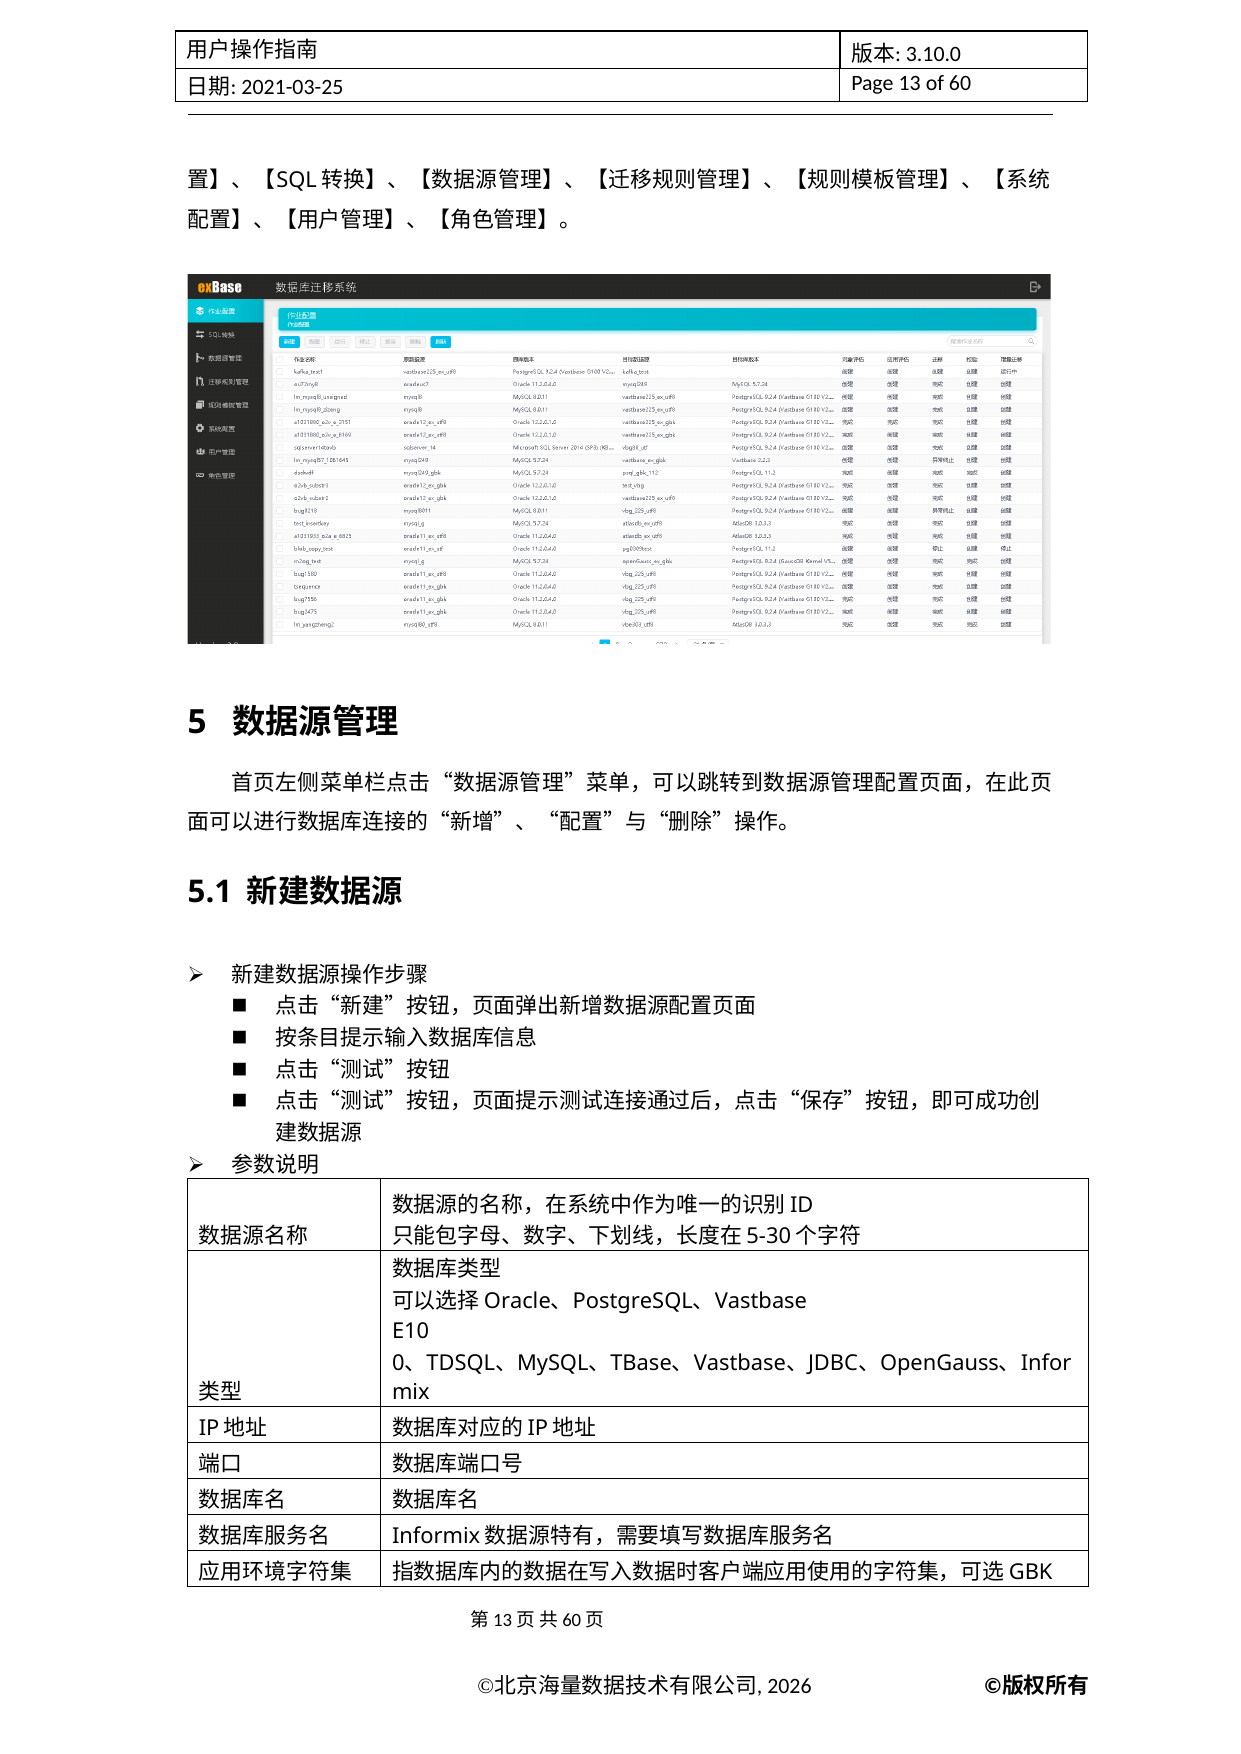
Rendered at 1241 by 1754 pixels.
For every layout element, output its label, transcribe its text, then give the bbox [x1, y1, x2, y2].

table_header 数据源的名称，在系统中作为唯一的识别ID 只能包字母、数字、下划线，长度在5-30个字符 [381, 1179, 1088, 1250]
list 新建数据源操作步骤 [187, 957, 1053, 988]
list 点击“测试”按钮 [231, 1052, 1053, 1083]
list 按条目提示输入数据库信息 [231, 1020, 1053, 1052]
table_cell 数据库名 [188, 1479, 380, 1514]
table_cell 类型 [188, 1251, 380, 1406]
table_cell 应用环境字符集 [188, 1551, 380, 1586]
text 首页左侧菜单栏点击“数据源管理”菜单，可以跳转到数据源管理配置页面，在此页面可以进行数据库连接的“新增”、“配置”与“删除”操作。 [187, 765, 1053, 836]
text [187, 162, 1053, 233]
table_cell 数据库名 [381, 1479, 1088, 1514]
table_cell IP地址 [188, 1407, 380, 1442]
subtitle 新建数据源 [187, 856, 1031, 921]
table_cell 端口 [188, 1443, 380, 1478]
table_cell 数据库对应的IP地址 [381, 1407, 1088, 1442]
list 点击“测试”按钮，页面提示测试连接通过后，点击“保存”按钮，即可成功创建数据源 [231, 1083, 1053, 1147]
table_cell 数据库服务名 [188, 1515, 380, 1550]
table_header 数据源名称 [188, 1179, 380, 1250]
subtitle 数据源管理 [187, 695, 1031, 743]
list 参数说明 [187, 1147, 1053, 1178]
list 点击“新建”按钮，页面弹出新增数据源配置页面 [231, 988, 1053, 1020]
picture [187, 274, 1051, 644]
table_cell Informix数据源特有，需要填写数据库服务名 [381, 1515, 1088, 1550]
table_cell 数据库类型 可以选择Oracle、PostgreSQL、Vastbase E100、TDSQL、MySQL、TBase、Vastbase、JDBC、OpenGauss、Informix [381, 1251, 1088, 1406]
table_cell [381, 1551, 1088, 1586]
table_cell 数据库端口号 [381, 1443, 1088, 1478]
